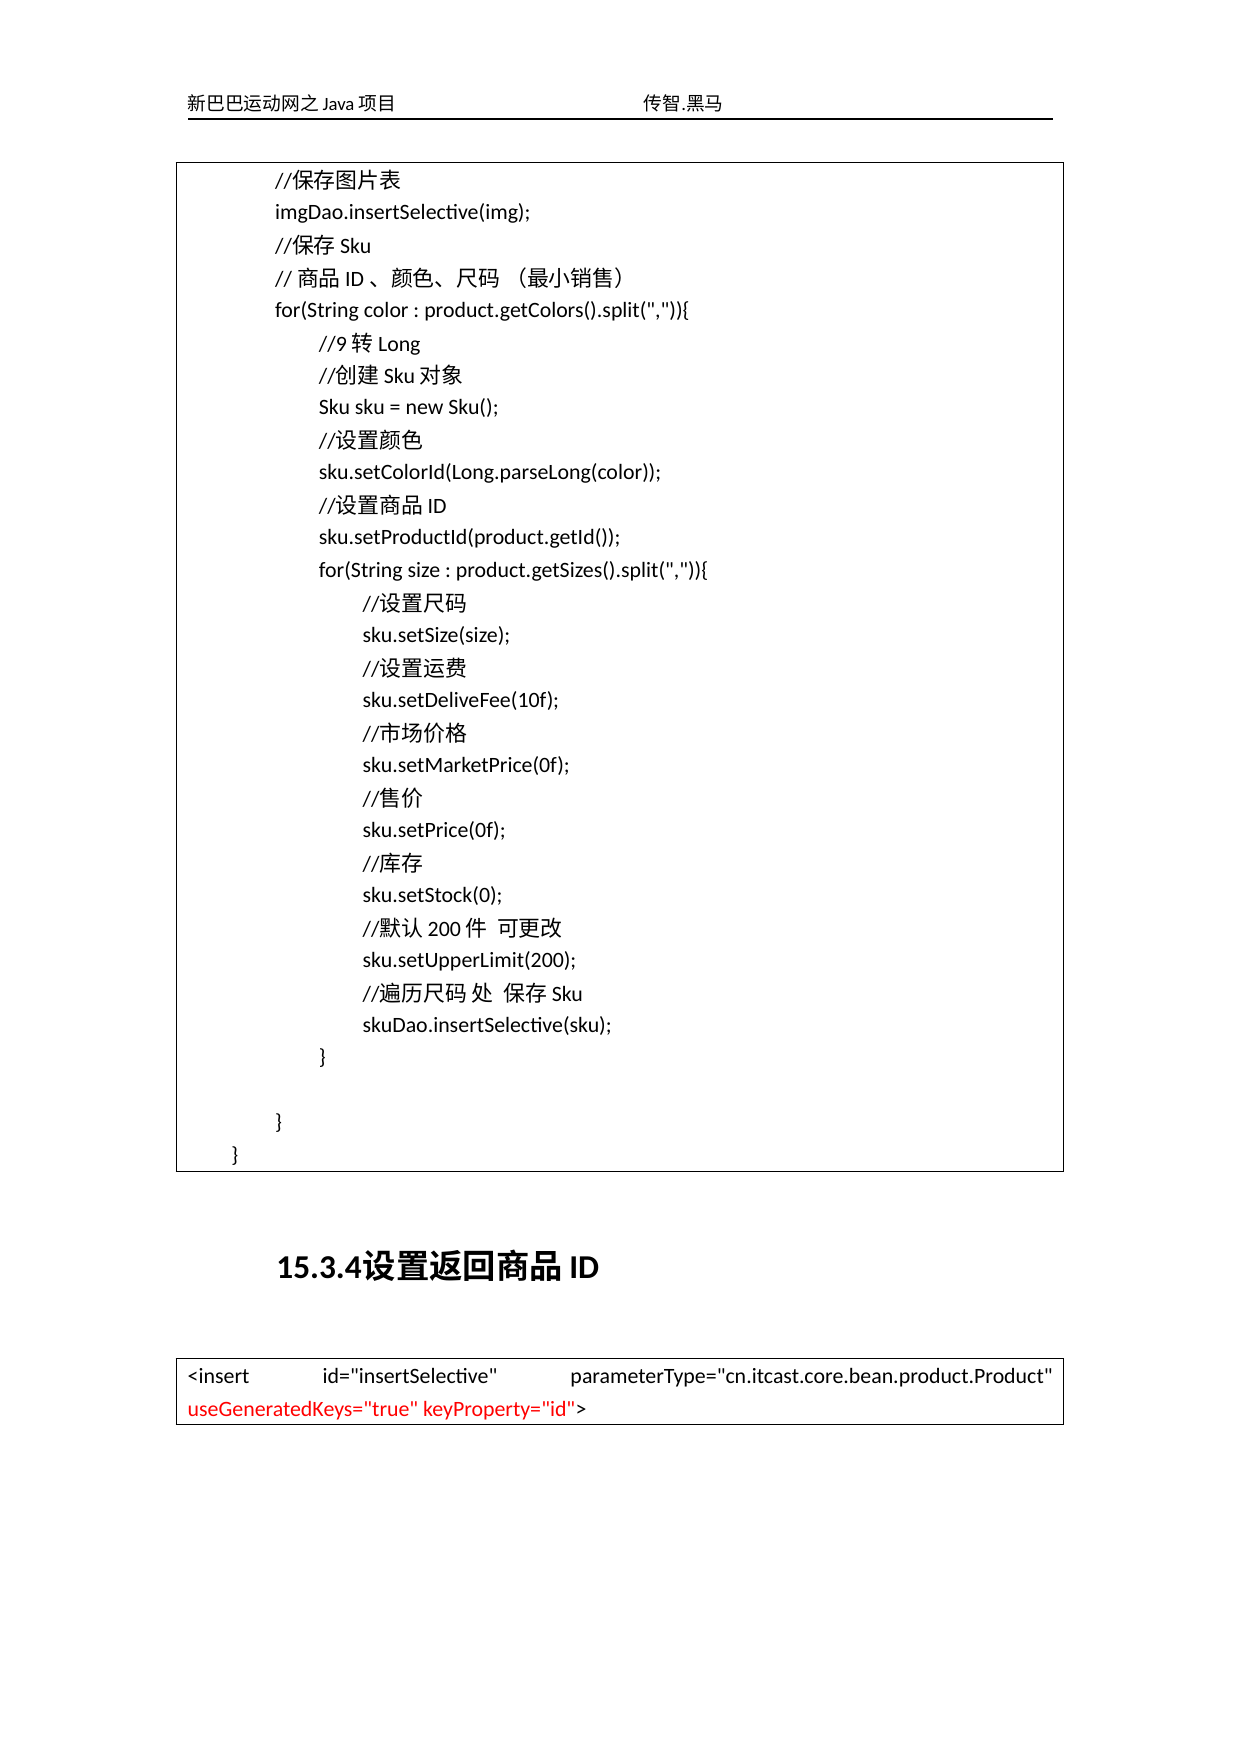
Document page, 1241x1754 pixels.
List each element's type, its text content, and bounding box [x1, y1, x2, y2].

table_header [177, 163, 1063, 1171]
subtitle 设置返回商品ID [276, 1231, 1053, 1296]
table_header <insert id="insertSelective" parameterType="cn.itcast.core.bean.product.Product" useGeneratedKeys="true" keyProperty="id"> [177, 1359, 1063, 1424]
